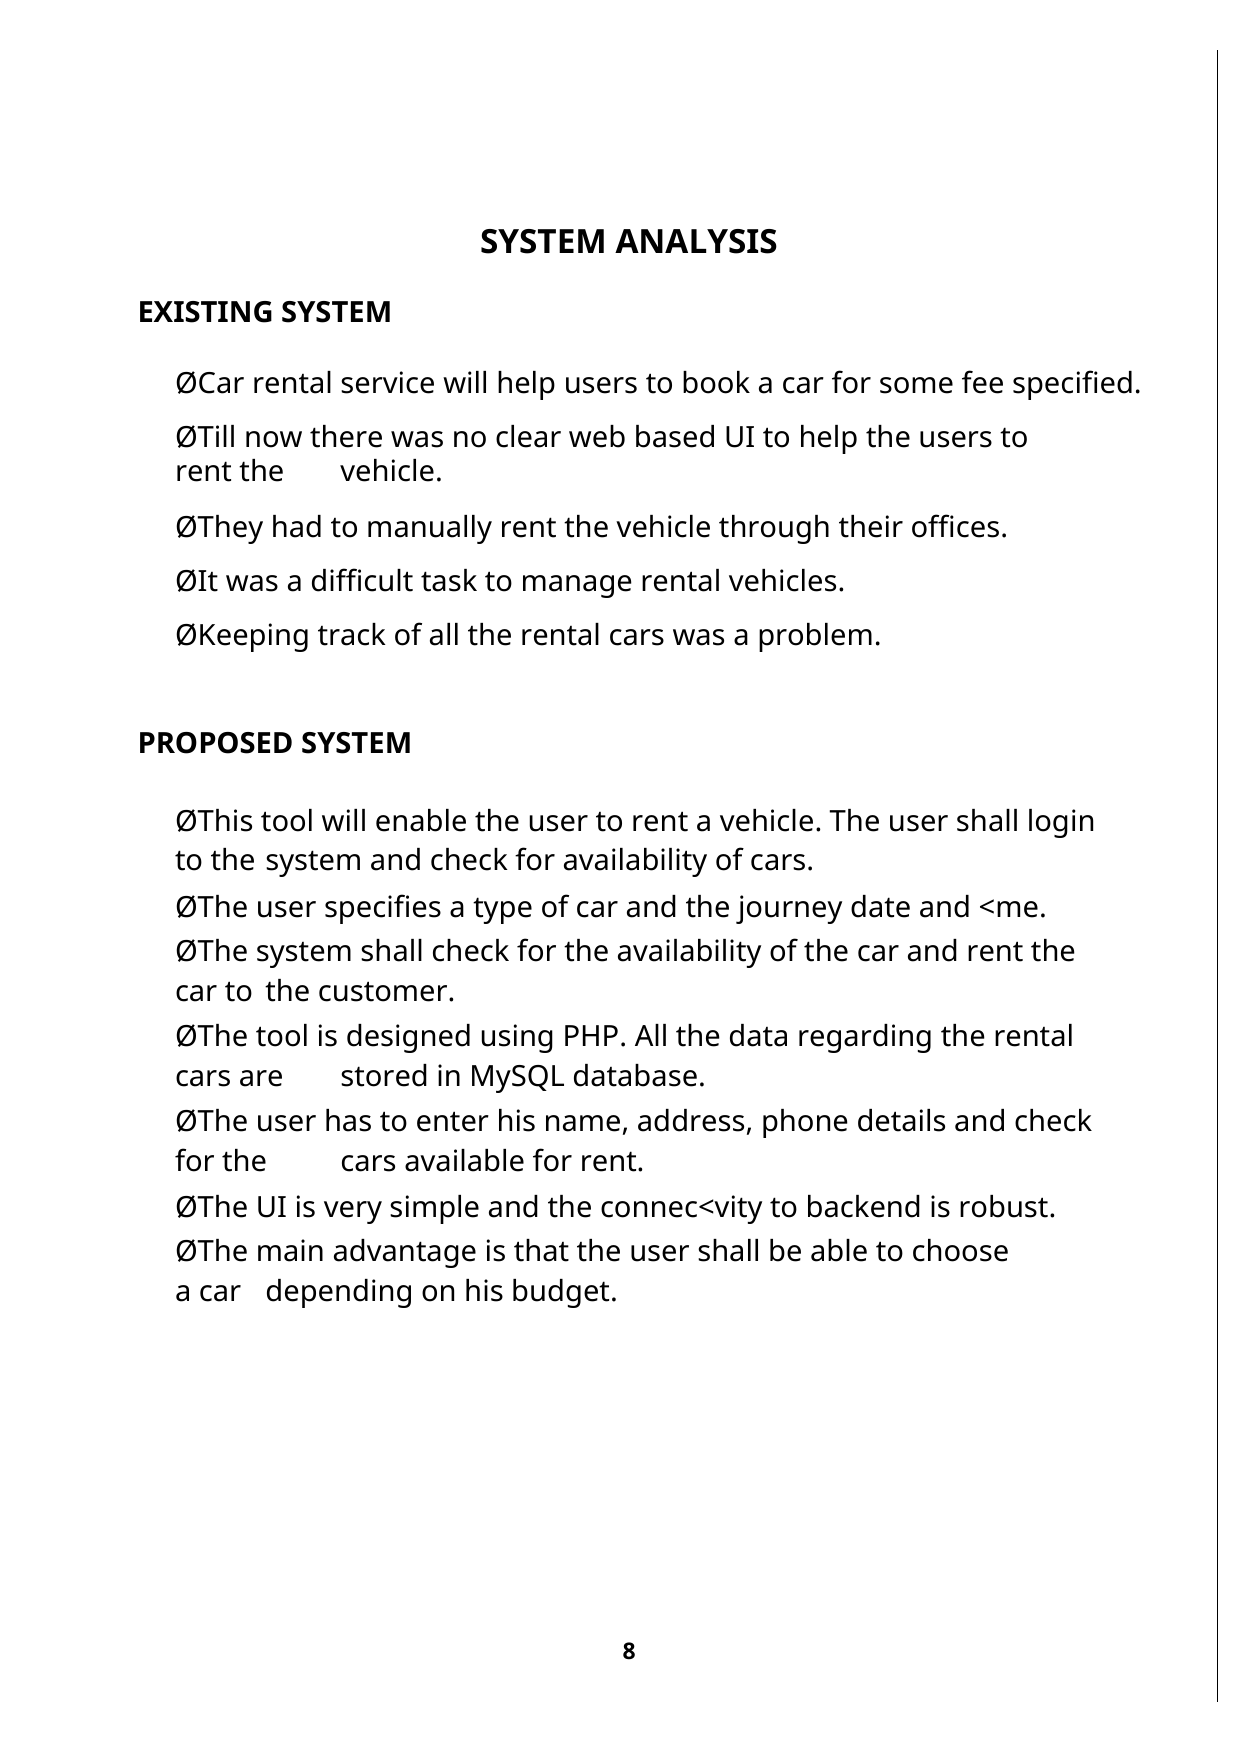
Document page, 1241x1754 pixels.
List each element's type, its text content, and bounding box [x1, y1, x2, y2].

table_header SYSTEM ANALYSIS EXISTING SYSTEM ØCar rental service will help users to book a car for some fee specified. ØTill now there was no clear web based UI to help the users to rent the vehicle. ØThey had to manually rent the vehicle through their offices. ØIt was a difficult task to manage rental vehicles. ØKeeping track of all the rental cars was a problem. PROPOSED SYSTEM ØThis tool will enable the user to rent a vehicle. The user shall login to the system and check for availability of cars. ØThe user specifies a type of car and the journey date and <me. ØThe system shall check for the availability of the car and rent the car to the customer. ØThe tool is designed using PHP. All the data regarding the rental cars are stored in MySQL database. ØThe user has to enter his name, address, phone details and check for the cars available for rent. ØThe UI is very simple and the connec<vity to backend is robust. ØThe main advantage is that the user shall be able to choose a car depending on his budget. 8 [40, 50, 1217, 1750]
